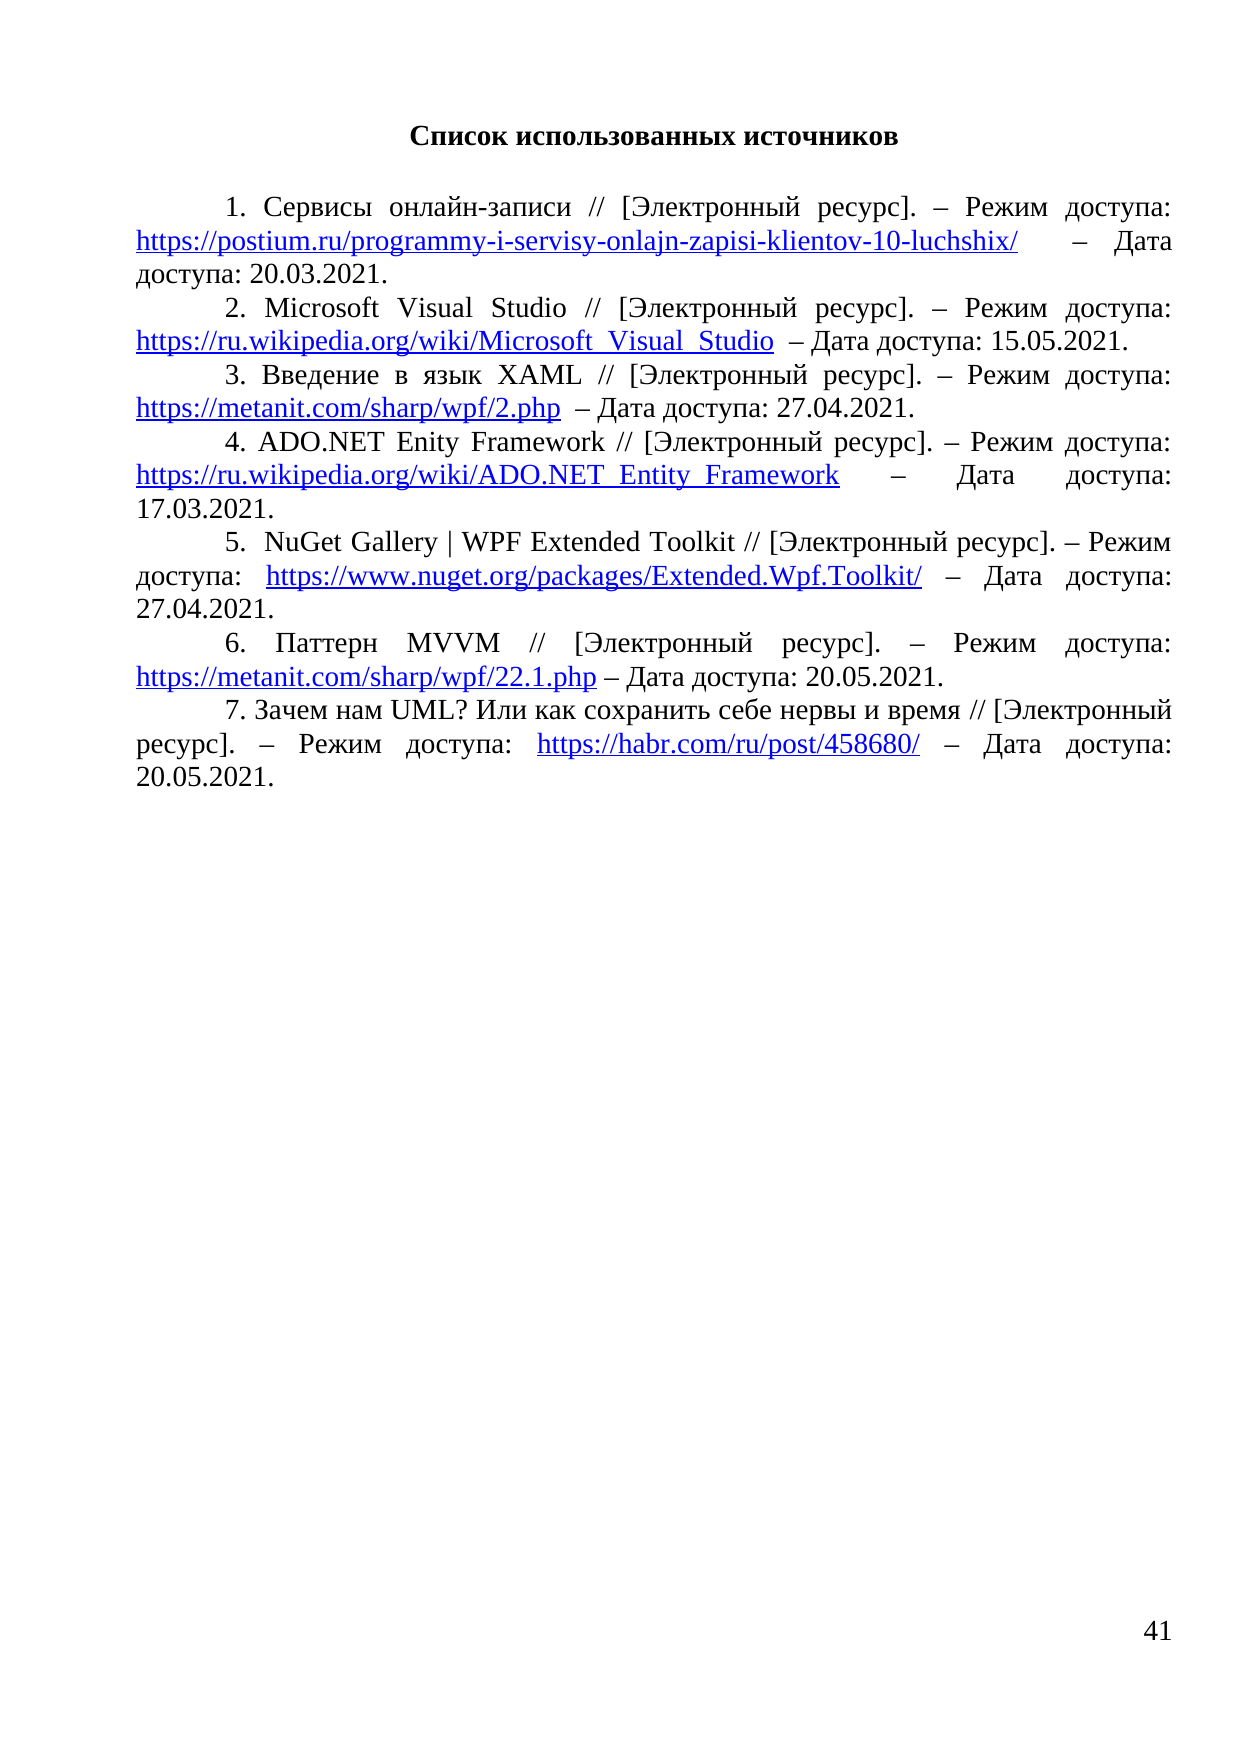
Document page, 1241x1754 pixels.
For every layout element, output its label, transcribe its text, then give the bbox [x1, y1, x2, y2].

text Список использованных источников [136, 118, 1172, 152]
text 4. ADO.NET Enity Framework // [Электронный ресурс]. – Режим доступа: https://ru.wikipedia.org/wiki/ADO.NET_Entity_Framework – Дата доступа: 17.03.2021. [136, 424, 1172, 524]
text 6. Паттерн MVVM // [Электронный ресурс]. – Режим доступа: https://metanit.com/sharp/wpf/22.1.php – Дата доступа: 20.05.2021. [136, 625, 1172, 692]
text 5. NuGet Gallery | WPF Extended Toolkit // [Электронный ресурс]. – Режим доступа: https://www.nuget.org/packages/Extended.Wpf.Toolkit/ – Дата доступа: 27.04.2021. [136, 524, 1172, 625]
text 1. Сервисы онлайн-записи // [Электронный ресурс]. – Режим доступа: https://postium.ru/programmy-i-servisy-onlajn-zapisi-klientov-10-luchshix/ – Дата доступа: 20.03.2021. [136, 189, 1172, 290]
text 2. Microsoft Visual Studio // [Электронный ресурс]. – Режим доступа: https://ru.wikipedia.org/wiki/Microsoft_Visual_Studio – Дата доступа: 15.05.2021. [136, 290, 1172, 357]
text 7. Зачем нам UML? Или как сохранить себе нервы и время // [Электронный ресурс]. – Режим доступа: https://habr.com/ru/post/458680/ – Дата доступа: 20.05.2021. [136, 692, 1172, 793]
text 3. Введение в язык XAML // [Электронный ресурс]. – Режим доступа: https://metanit.com/sharp/wpf/2.php – Дата доступа: 27.04.2021. [136, 357, 1172, 424]
